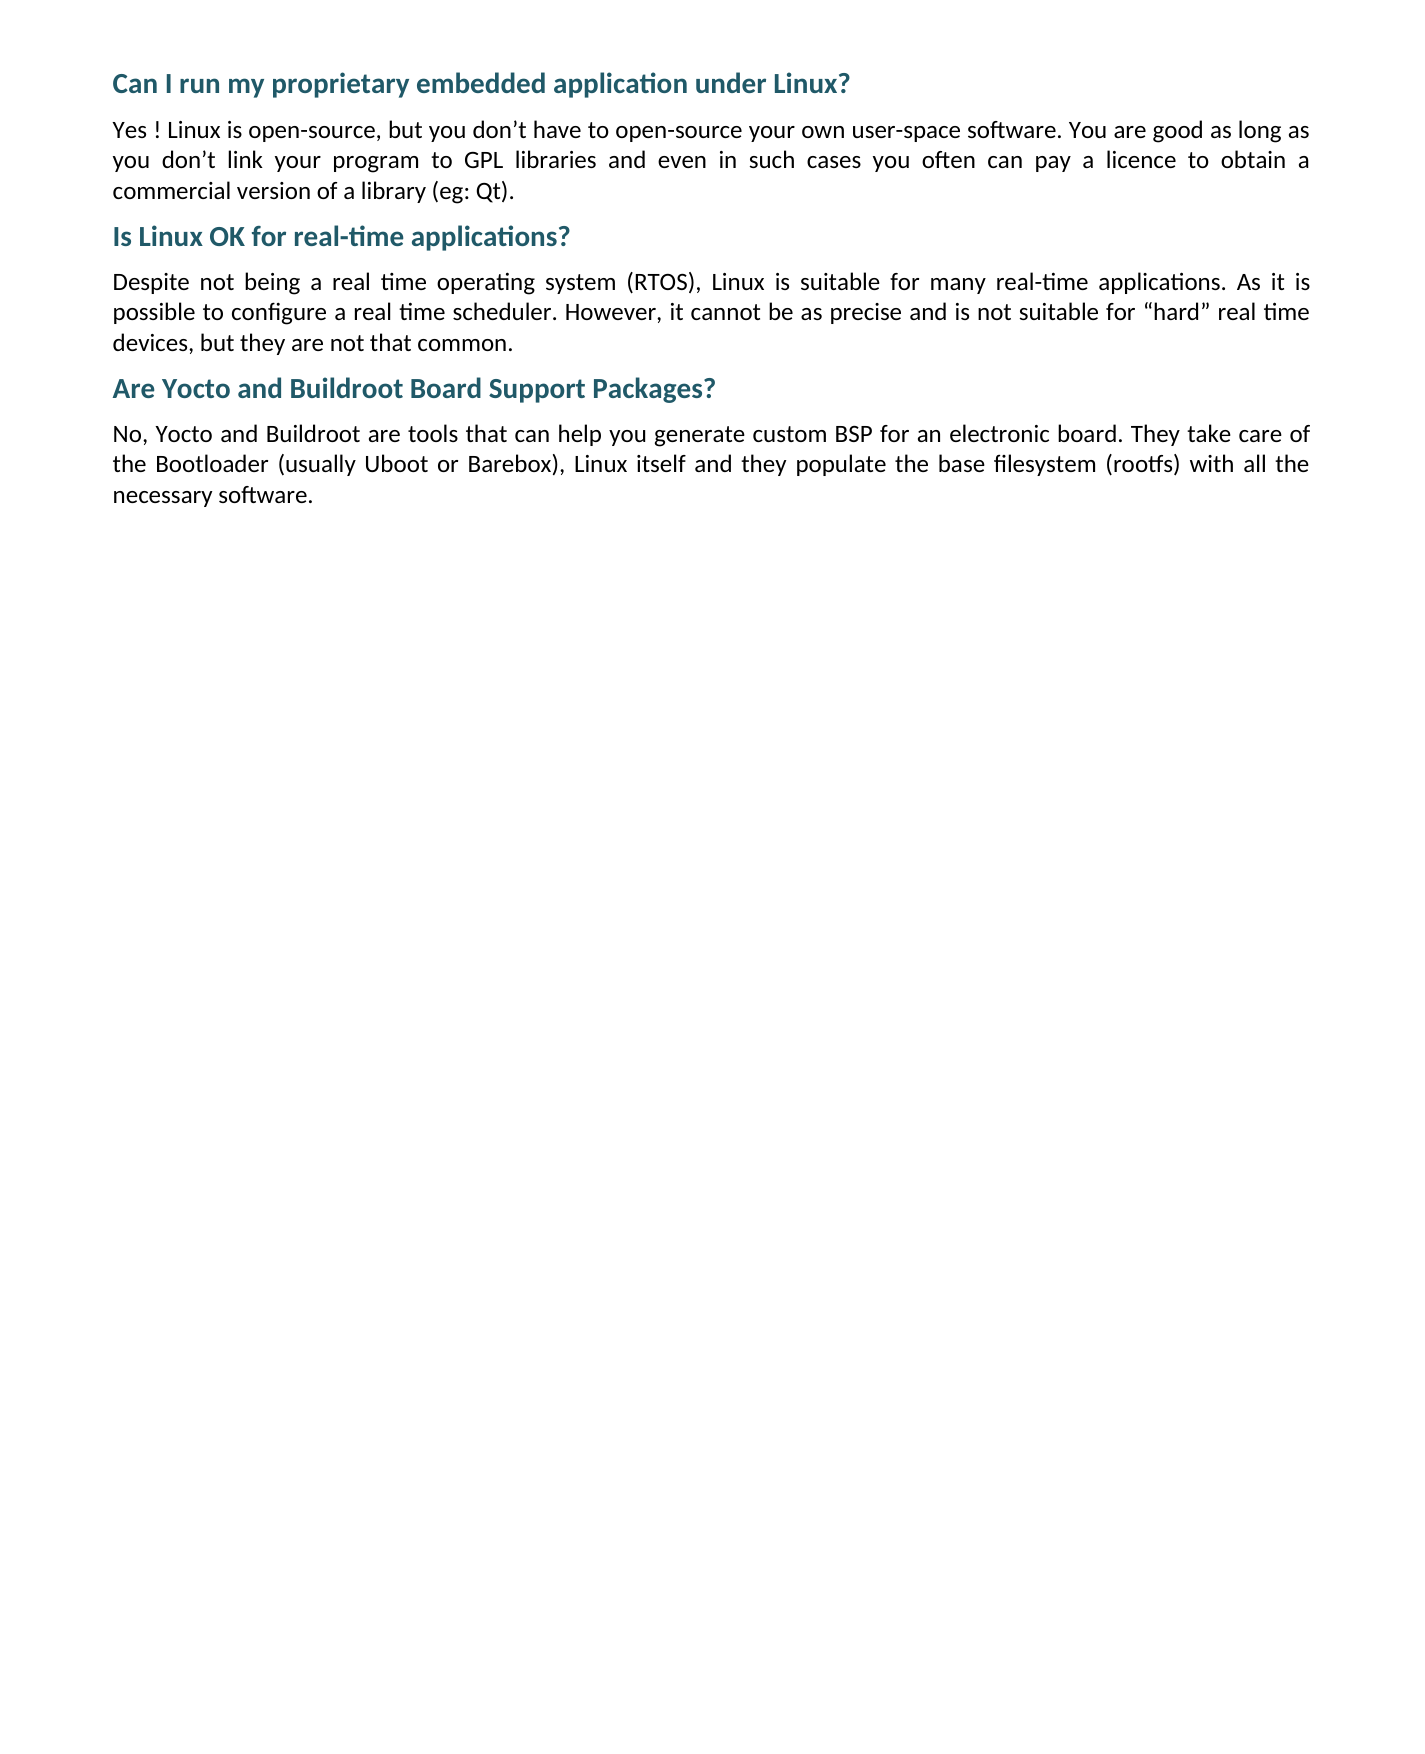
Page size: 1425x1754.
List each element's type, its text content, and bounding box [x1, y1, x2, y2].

text Despite not being a real time operating system (RTOS), Linux is suitable for many real-time applications. As it is possible to configure a real time scheduler. However, it cannot be as precise and is not suitable for “hard” real time devices, but they are not that common. [112, 266, 1312, 357]
subtitle Are Yocto and Buildroot Board Support Packages? [112, 370, 1312, 406]
text Yes ! Linux is open-source, but you don’t have to open-source your own user-space software. You are good as long as you don’t link your program to GPL libraries and even in such cases you often can pay a licence to obtain a commercial version of a library (eg: Qt). [112, 114, 1312, 205]
subtitle Can I run my proprietary embedded application under Linux? [112, 66, 1312, 101]
text No, Yocto and Buildroot are tools that can help you generate custom BSP for an electronic board. They take care of the Bootloader (usually Uboot or Barebox), Linux itself and they populate the base filesystem (rootfs) with all the necessary software. [112, 418, 1312, 510]
subtitle Is Linux OK for real-time applications? [112, 218, 1312, 253]
